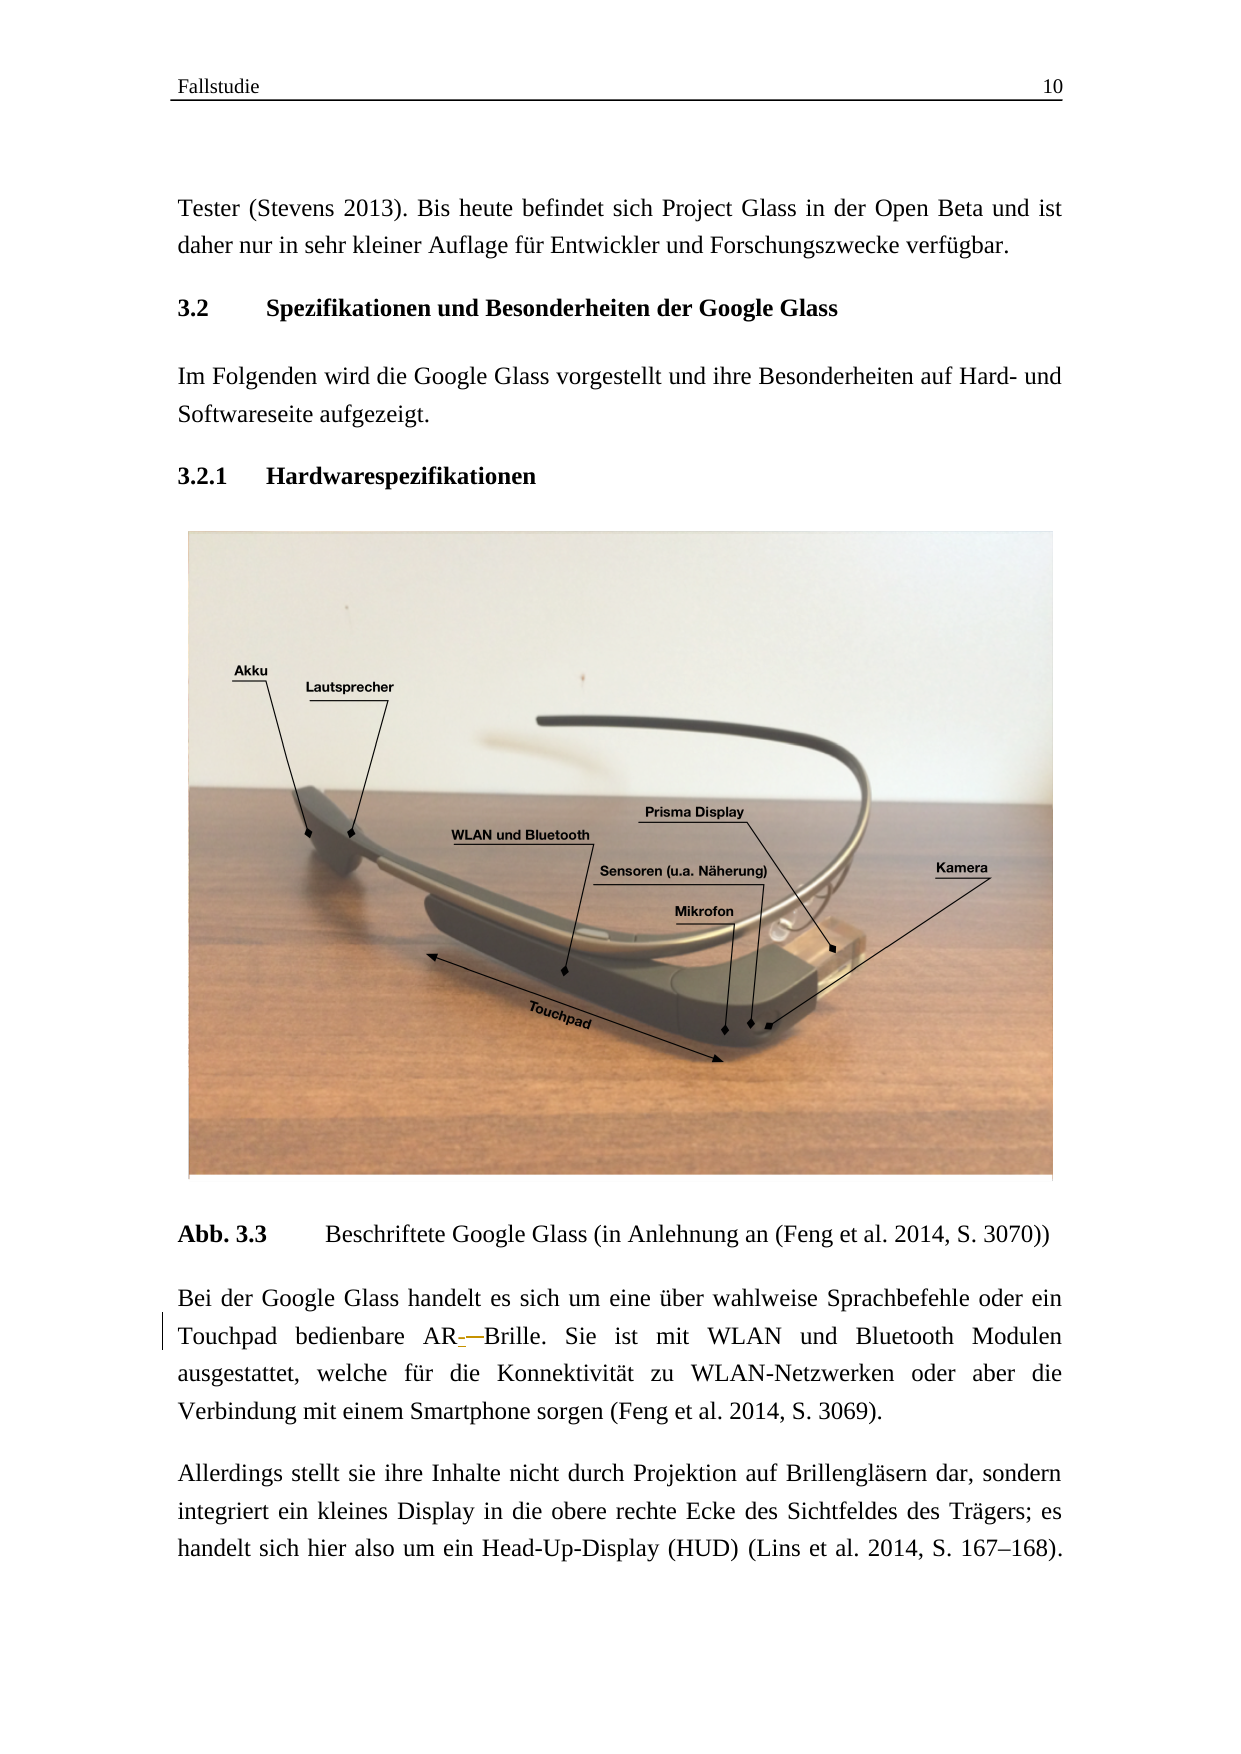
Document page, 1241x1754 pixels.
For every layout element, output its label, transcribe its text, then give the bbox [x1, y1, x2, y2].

text Im Folgenden wird die Google Glass vorgestellt und ihre Besonderheiten auf Hard- und Softwareseite aufgezeigt. [177, 352, 1063, 427]
text Bei der Google Glass handelt es sich um eine über wahlweise Sprachbefehle oder ein Touchpad bedienbare ARBrille. Sie ist mit WLAN und Bluetooth Modulen ausgestattet, welche für die Konnektivität zu WLAN-Netzwerken oder aber die Verbindung mit einem Smartphone sorgen (Feng et al. 2014, S. 3069). [177, 1274, 1063, 1424]
picture [177, 520, 1064, 1192]
subtitle Hardwarespezifikationen [177, 461, 1063, 489]
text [177, 1449, 1063, 1562]
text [177, 184, 1063, 259]
subtitle Spezifikationen und Besonderheiten der Google Glass [177, 293, 1063, 321]
